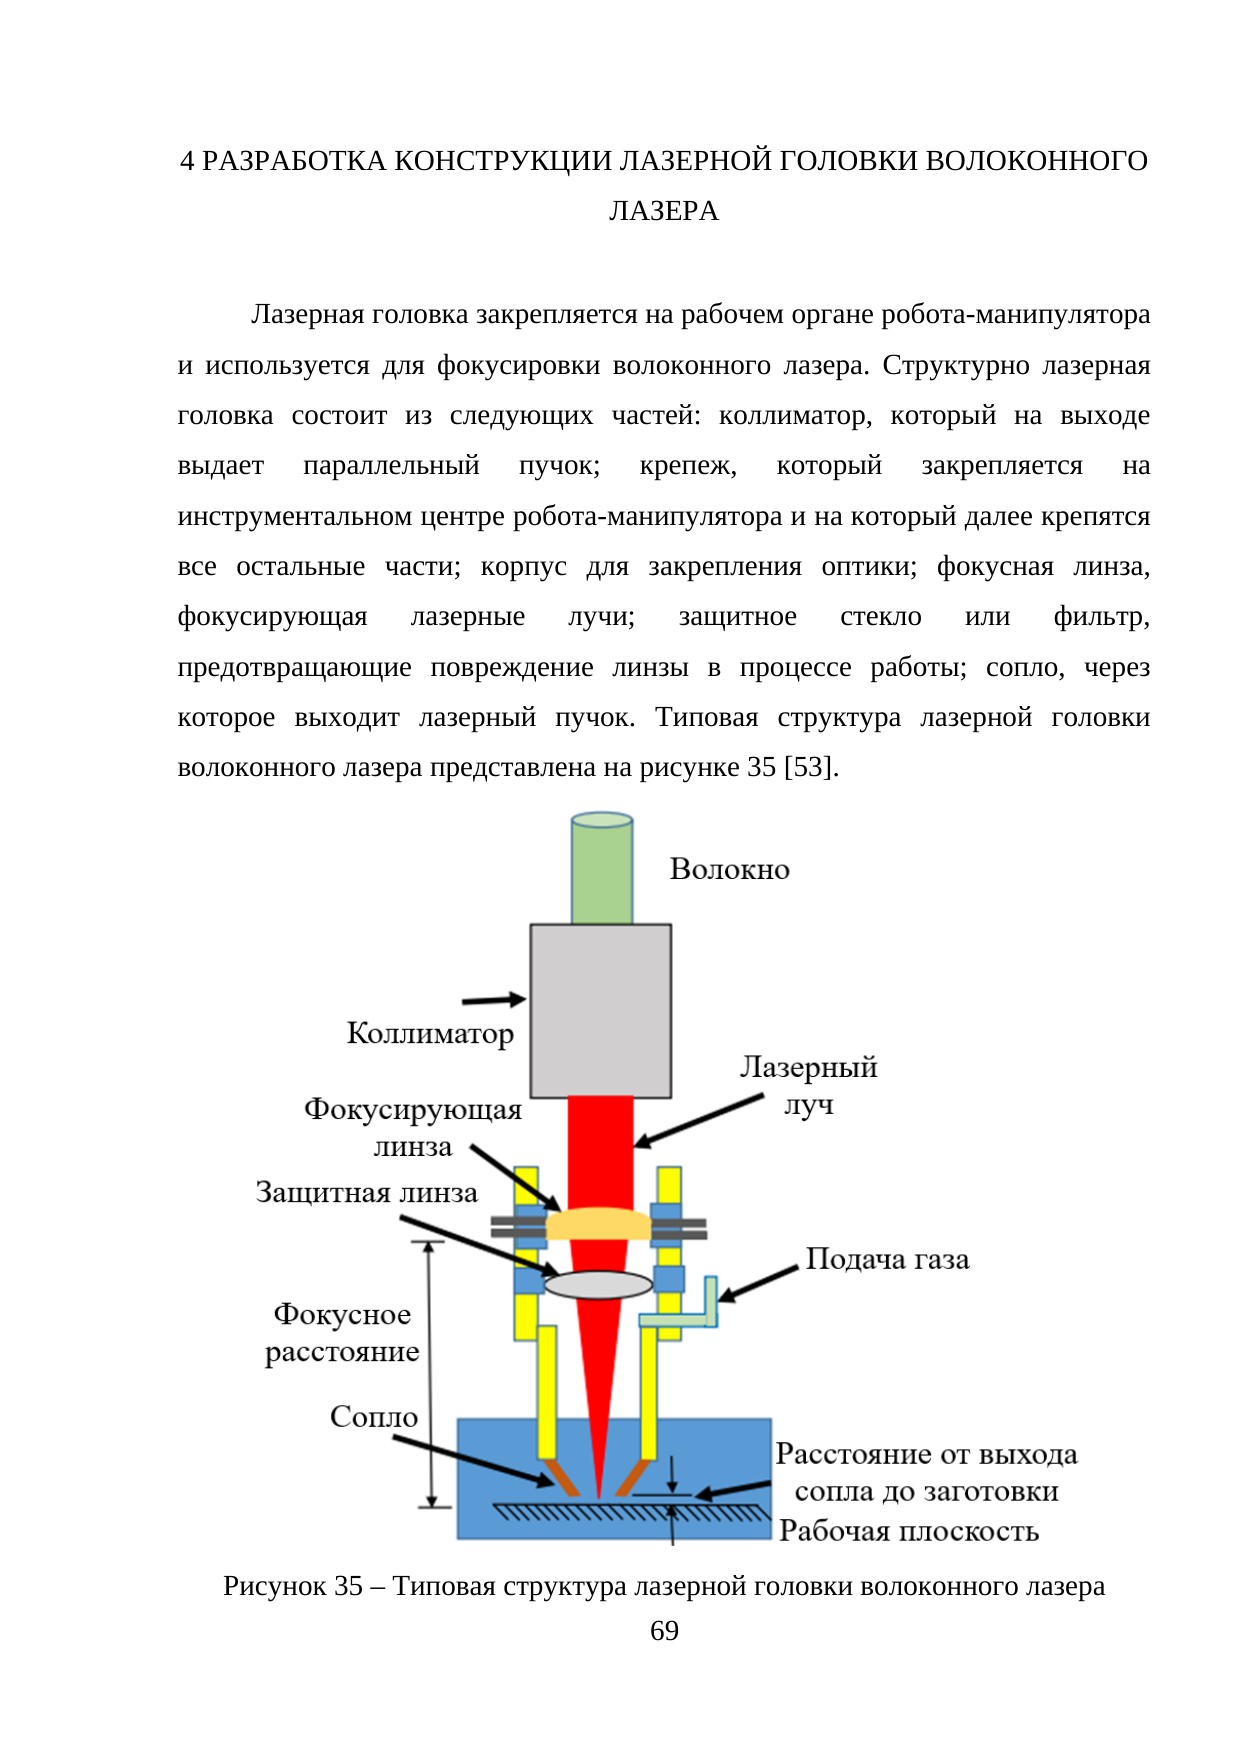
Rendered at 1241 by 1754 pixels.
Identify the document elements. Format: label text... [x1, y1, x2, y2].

text Лазерная головка закрепляется на рабочем органе робота-манипулятора и используется для фокусировки волоконного лазера. Структурно лазерная головка состоит из следующих частей: коллиматор, который на выходе выдает параллельный пучок; крепеж, который закрепляется на инструментальном центре робота-манипулятора и на который далее крепятся все остальные части; корпус для закрепления оптики; фокусная линза, фокусирующая лазерные лучи; защитное стекло или фильтр, предотвращающие повреждение линзы в процессе работы; сопло, через которое выходит лазерный пучок. Типовая структура лазерной головки волоконного лазера представлена на рисунке 35 [53]. [177, 297, 1152, 783]
text Рисунок 35 – Типовая структура лазерной головки волоконного лазера [177, 1568, 1152, 1602]
subtitle 4 РАЗРАБОТКА КОНСТРУКЦИИ ЛАЗЕРНОЙ ГОЛОВКИ ВОЛОКОННОГО ЛАЗЕРА [177, 143, 1152, 227]
picture [241, 799, 1088, 1552]
